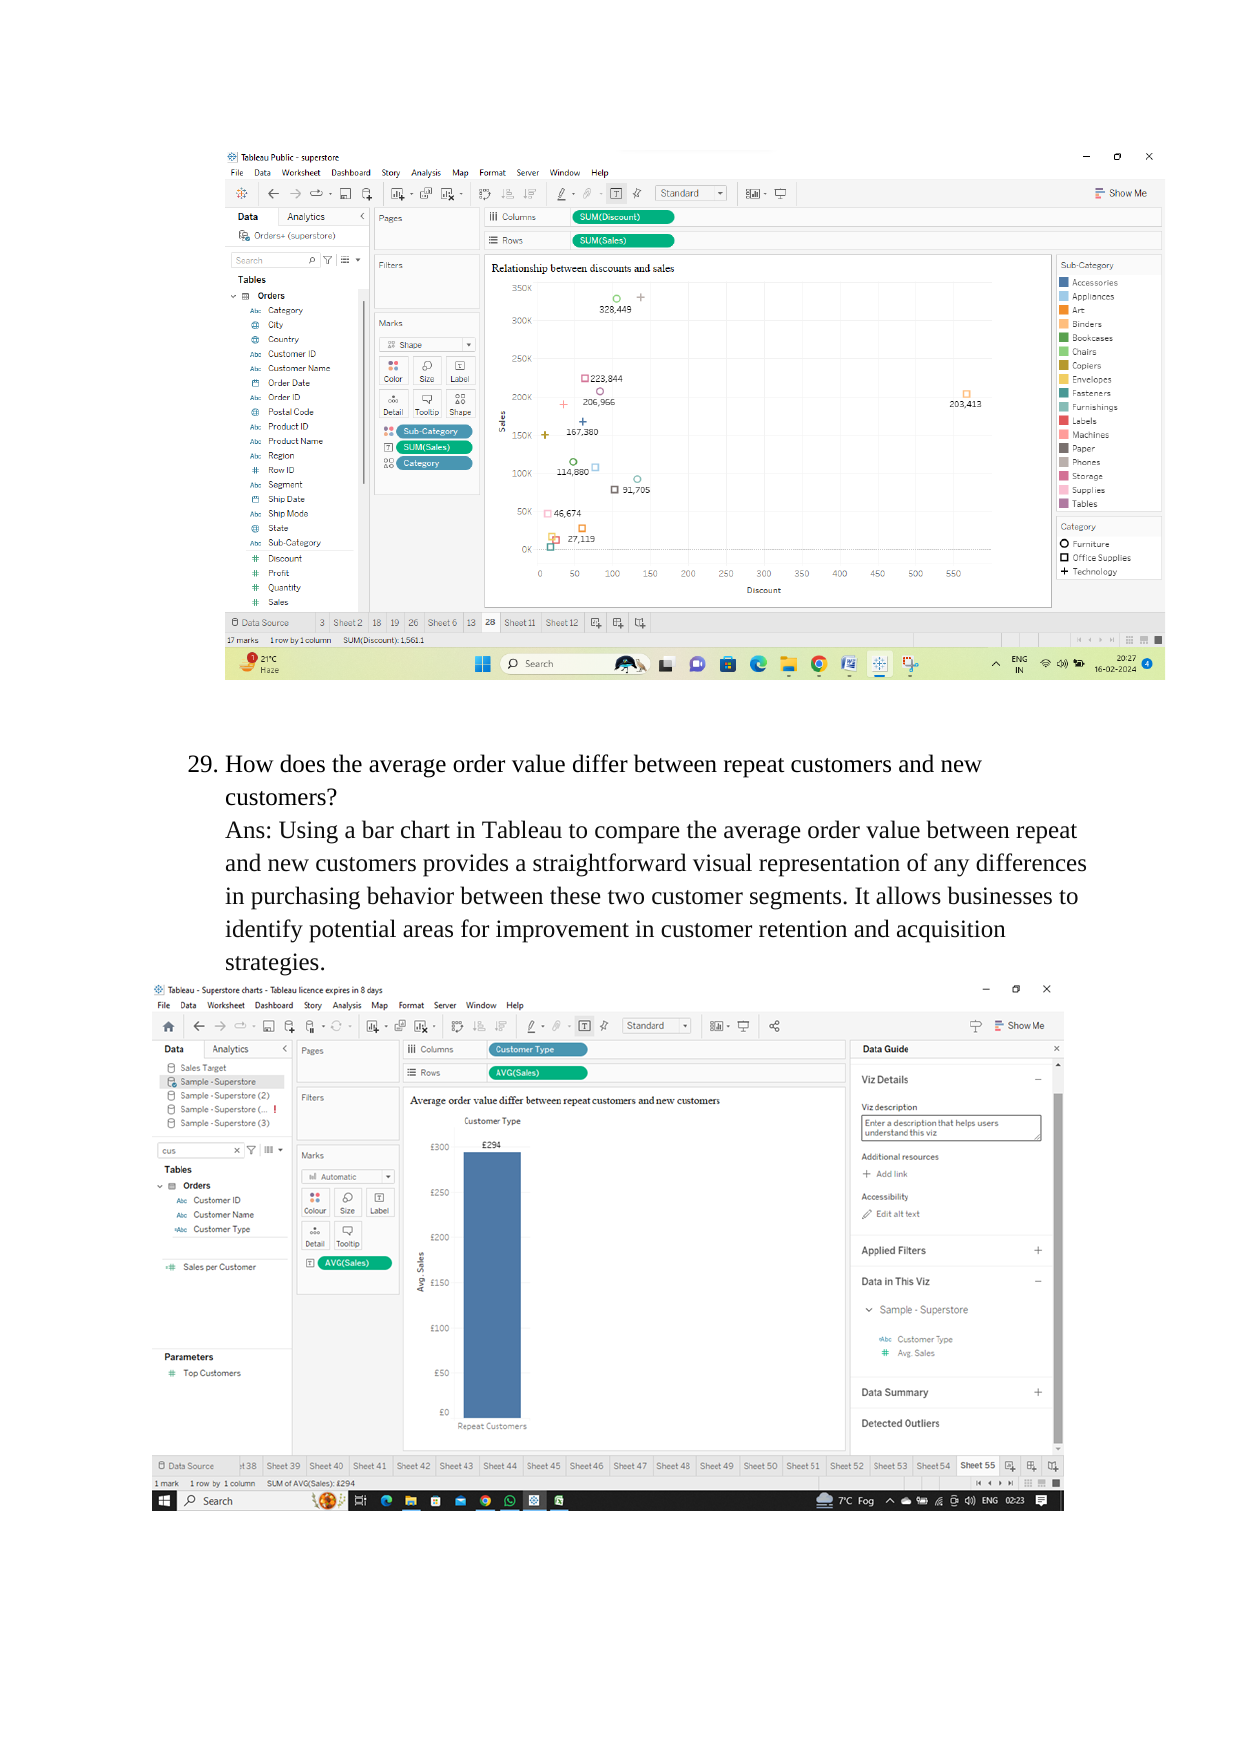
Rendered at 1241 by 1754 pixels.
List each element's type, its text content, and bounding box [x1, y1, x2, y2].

list How does the average order value differ between repeat customers and new customers? [187, 749, 1090, 811]
picture [150, 980, 1065, 1512]
text Ans: Using a bar chart in Tableau to compare the average order value between repeat and new customers provides a straightforward visual representation of any differences in purchasing behavior between these two customer segments. It allows businesses to identify potential areas for improvement in customer retention and acquisition strategies. [225, 815, 1090, 976]
picture [225, 150, 1166, 680]
